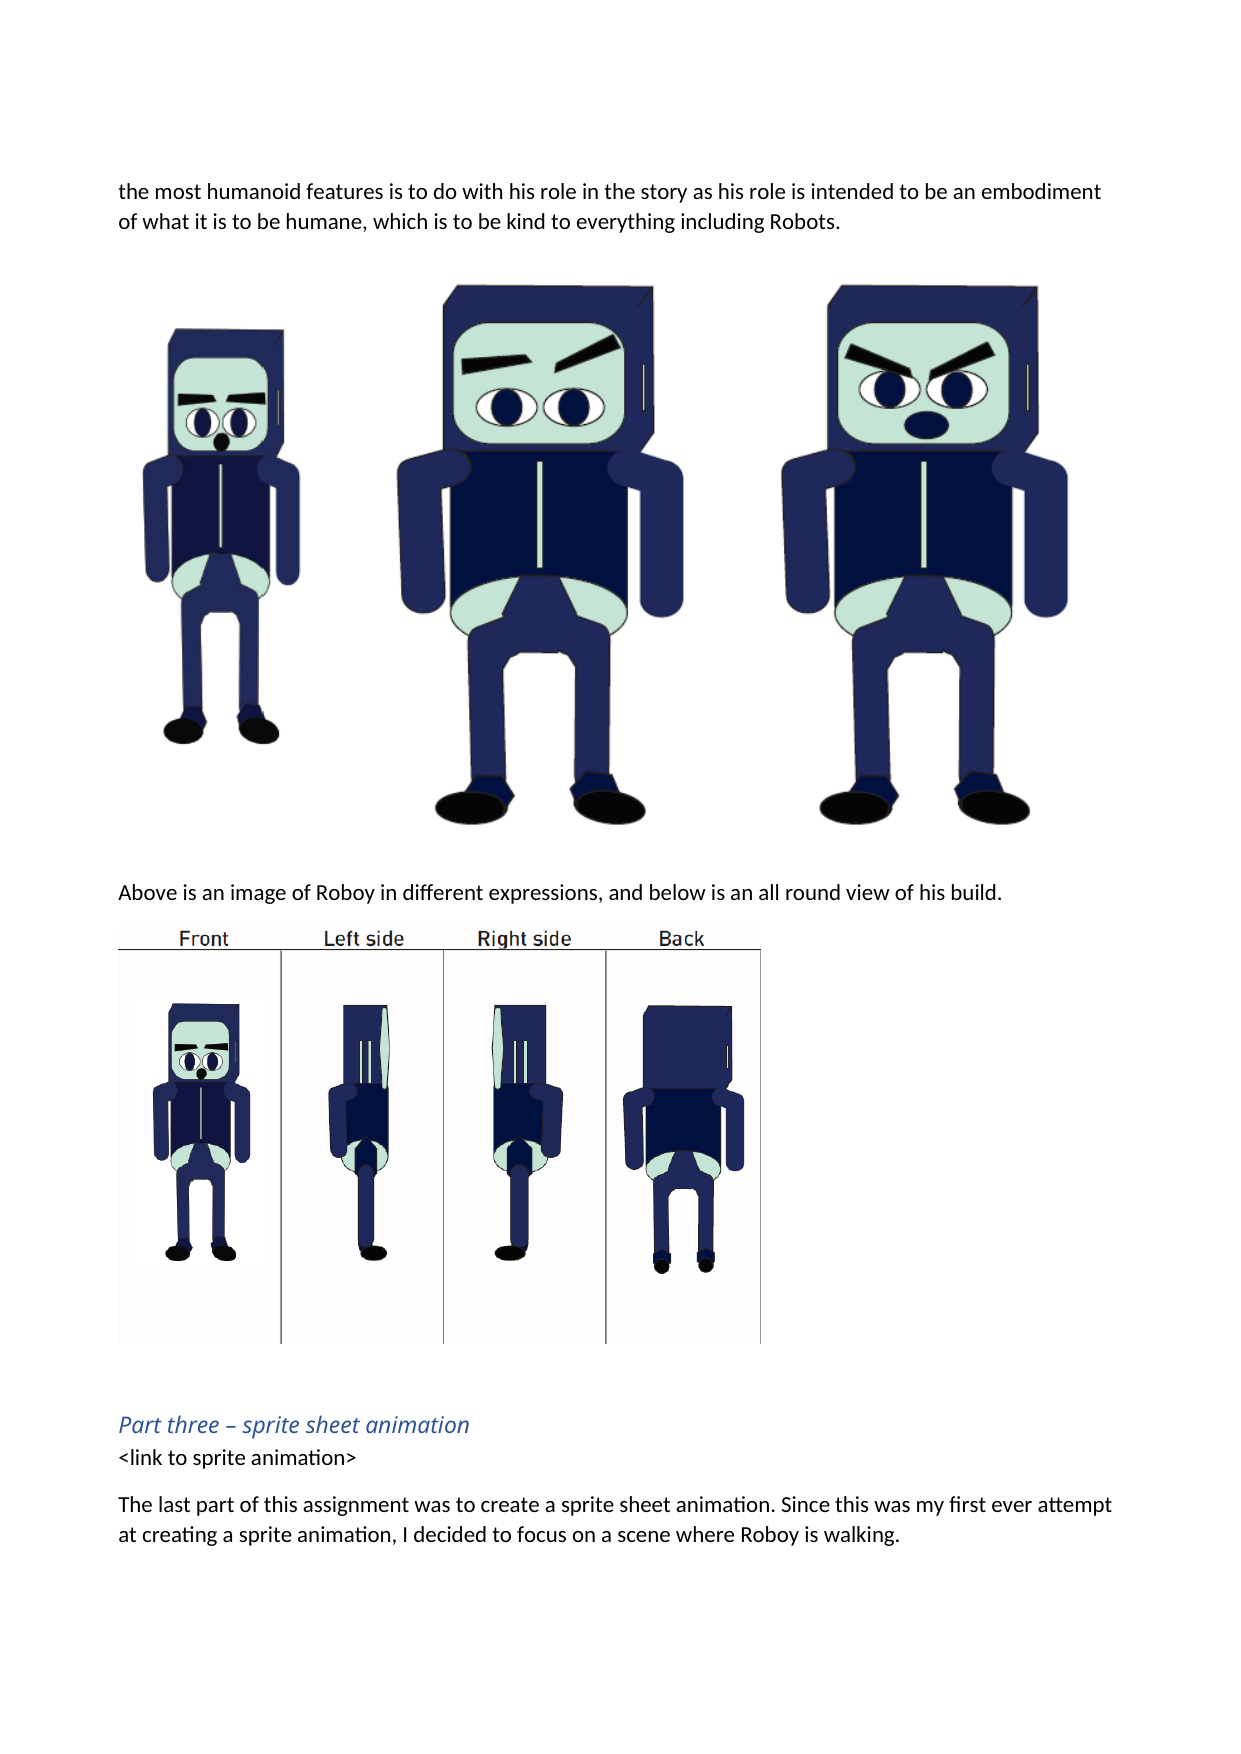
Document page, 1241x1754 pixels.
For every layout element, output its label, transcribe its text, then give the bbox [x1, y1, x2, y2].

text The last part of this assignment was to create a sprite sheet animation. Since this was my first ever attempt at creating a sprite animation, I decided to focus on a scene where Roboy is walking. [118, 1490, 1122, 1548]
text Above is an image of Roboy in different expressions, and below is an all round view of his build. [118, 878, 1122, 906]
text <link to sprite animation> [118, 1443, 1122, 1471]
picture [118, 925, 761, 1344]
subtitle Part three – sprite sheet animation [118, 1409, 1122, 1440]
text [118, 177, 1122, 235]
picture [118, 254, 1123, 860]
